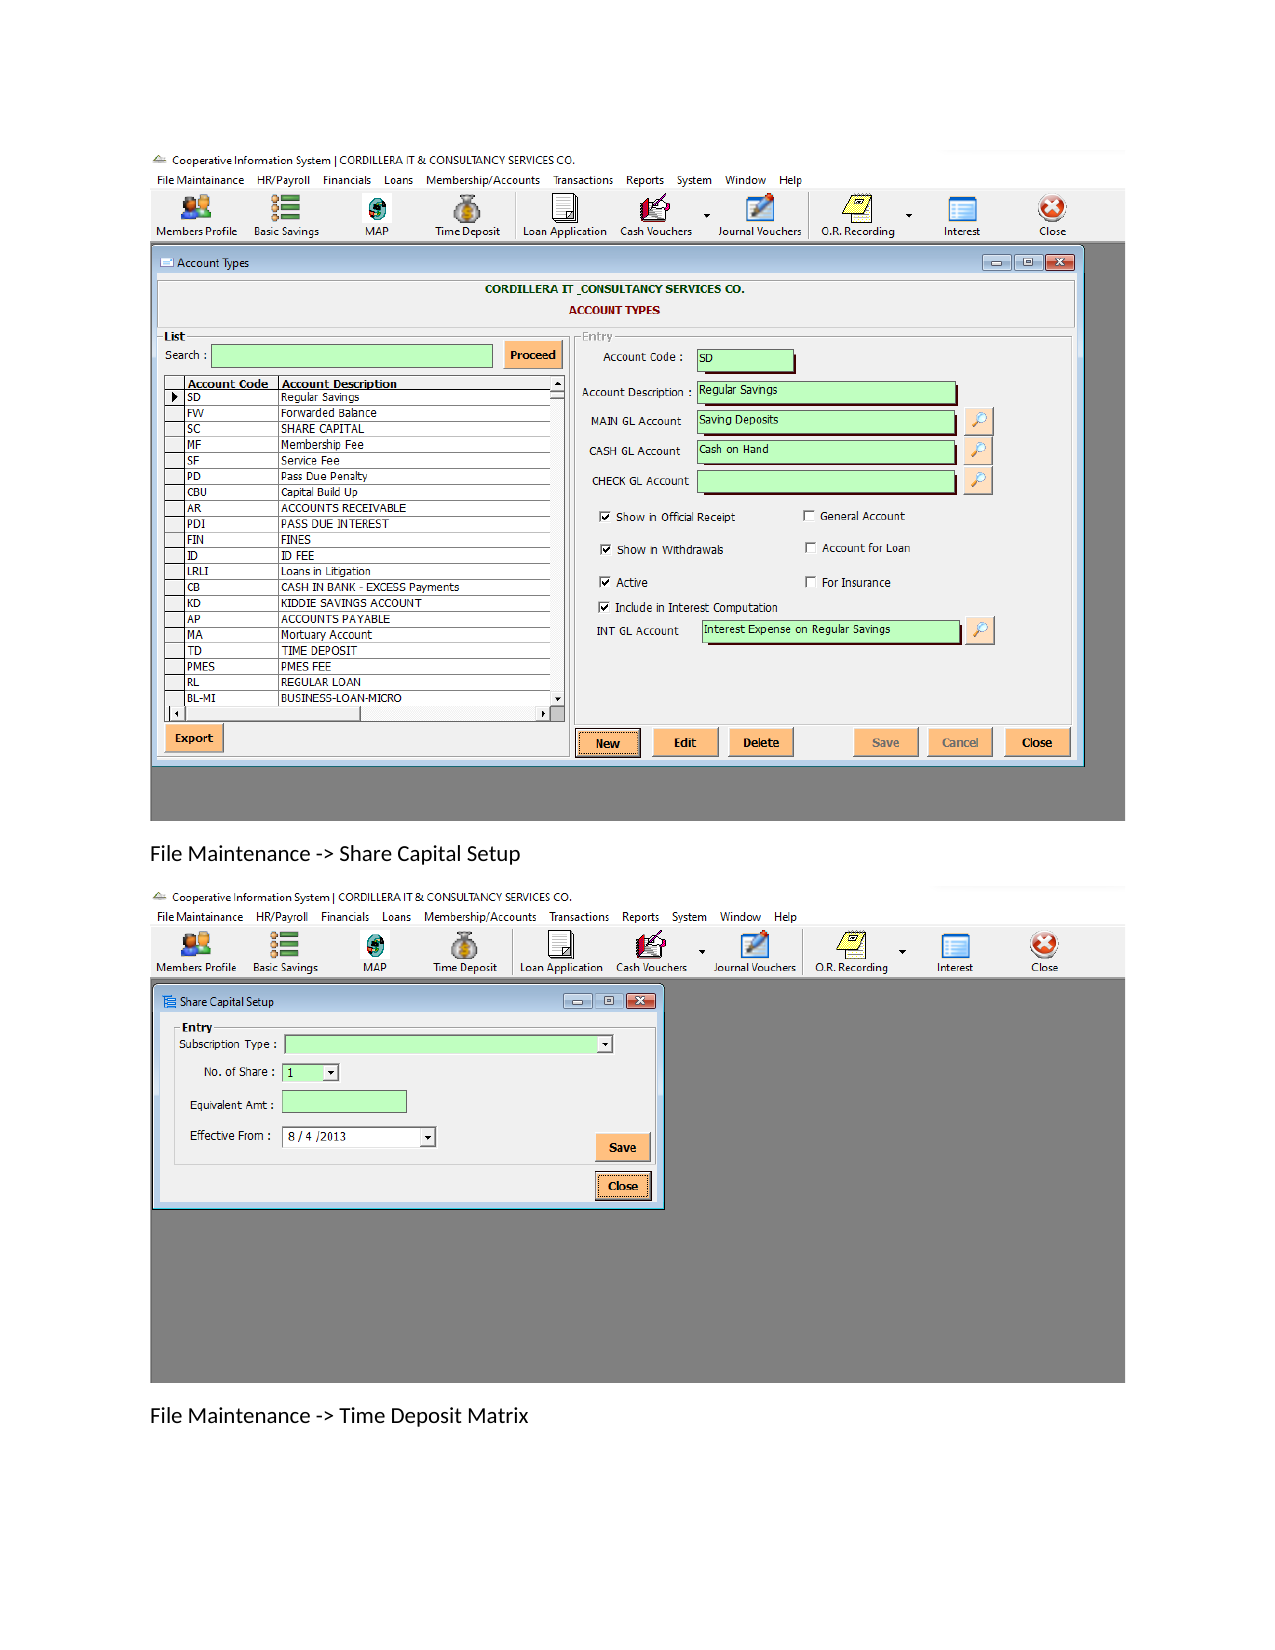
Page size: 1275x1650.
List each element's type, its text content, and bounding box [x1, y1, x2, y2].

picture [150, 886, 1125, 1383]
text File Maintenance -> Time Deposit Matrix [150, 1402, 1125, 1429]
text File Maintenance -> Share Capital Setup [150, 839, 1125, 868]
picture [150, 150, 1125, 821]
